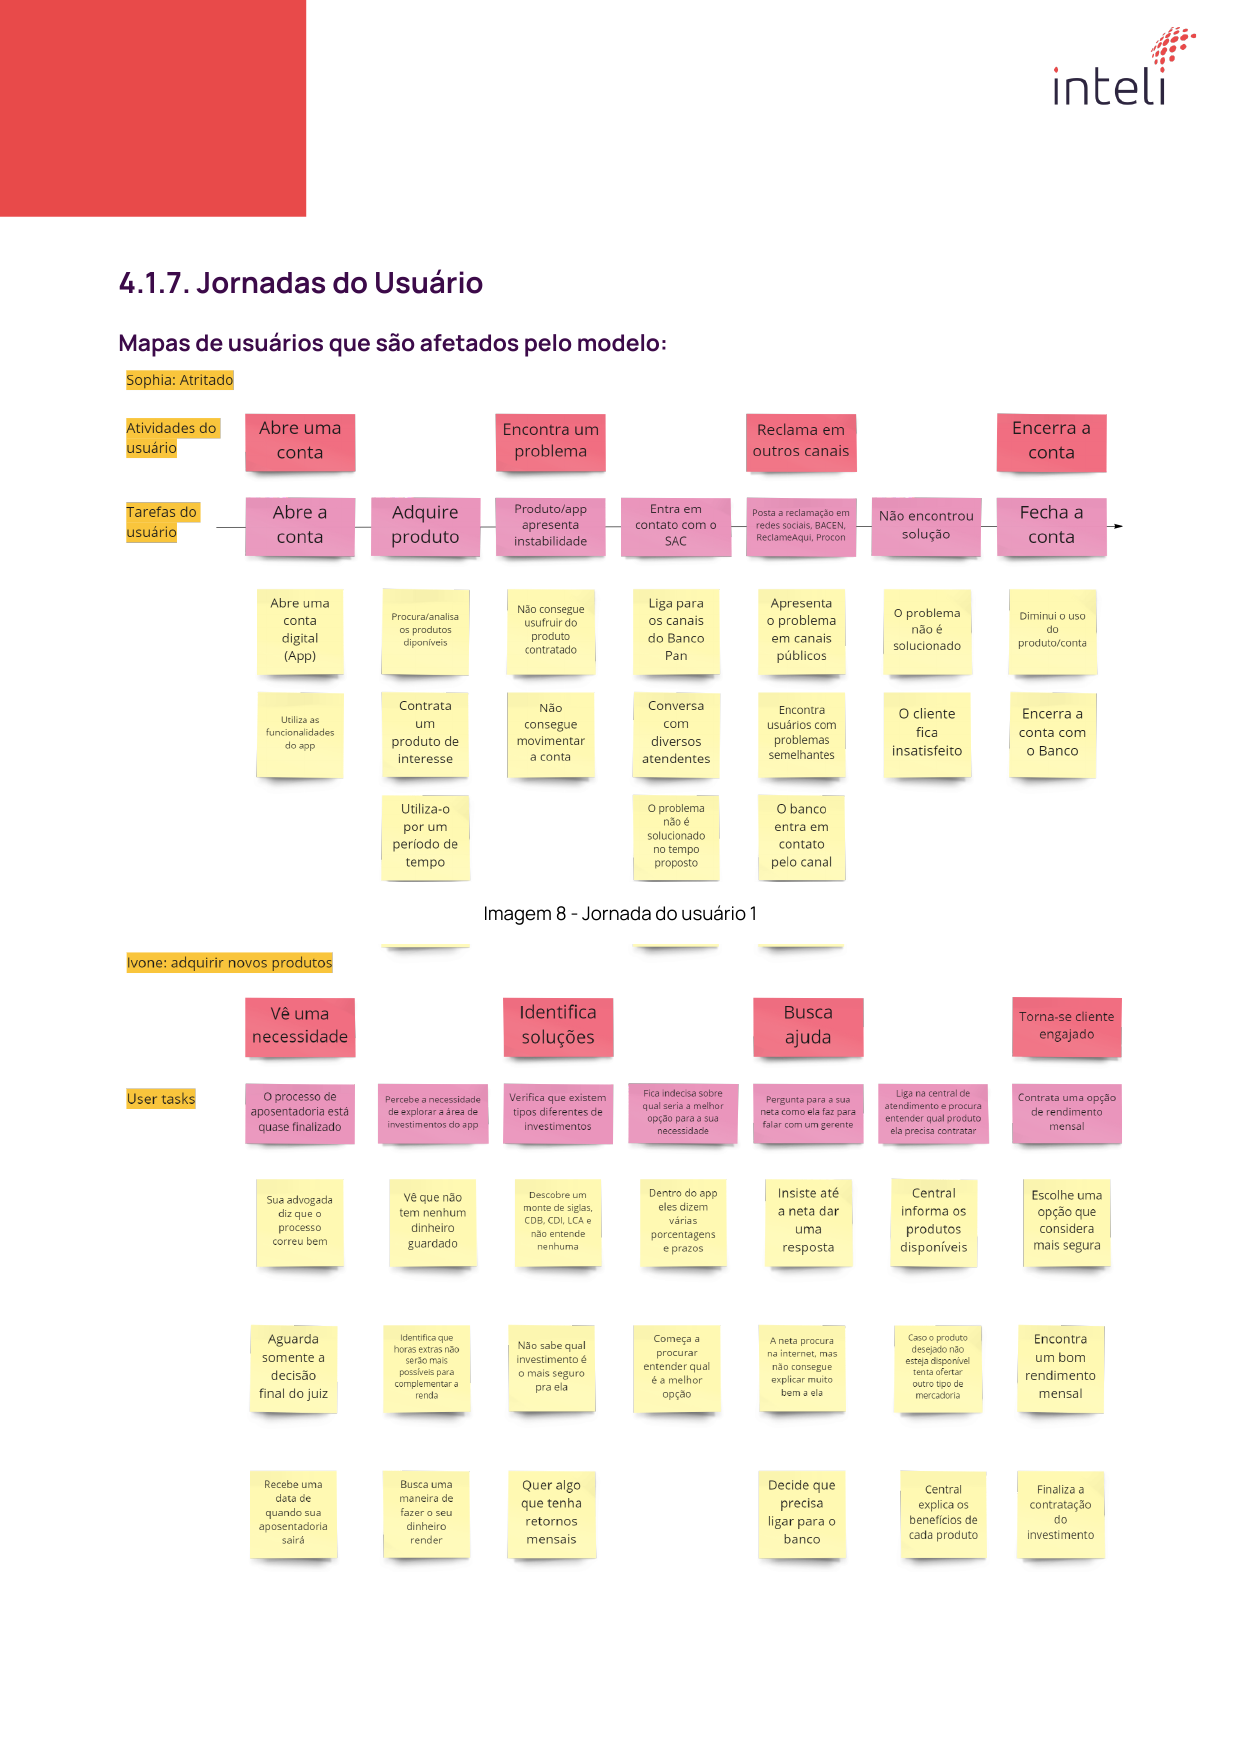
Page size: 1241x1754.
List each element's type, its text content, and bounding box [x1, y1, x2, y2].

text Imagem 8 - Jornada do usuário 1 [118, 900, 1122, 926]
picture [118, 362, 1123, 882]
picture [0, 0, 307, 217]
subtitle Mapas de usuários que são afetados pelo modelo: [118, 327, 1122, 358]
picture [1054, 27, 1197, 105]
picture [118, 944, 1123, 1572]
subtitle 4.1.7. Jornadas do Usuário [118, 262, 1122, 302]
